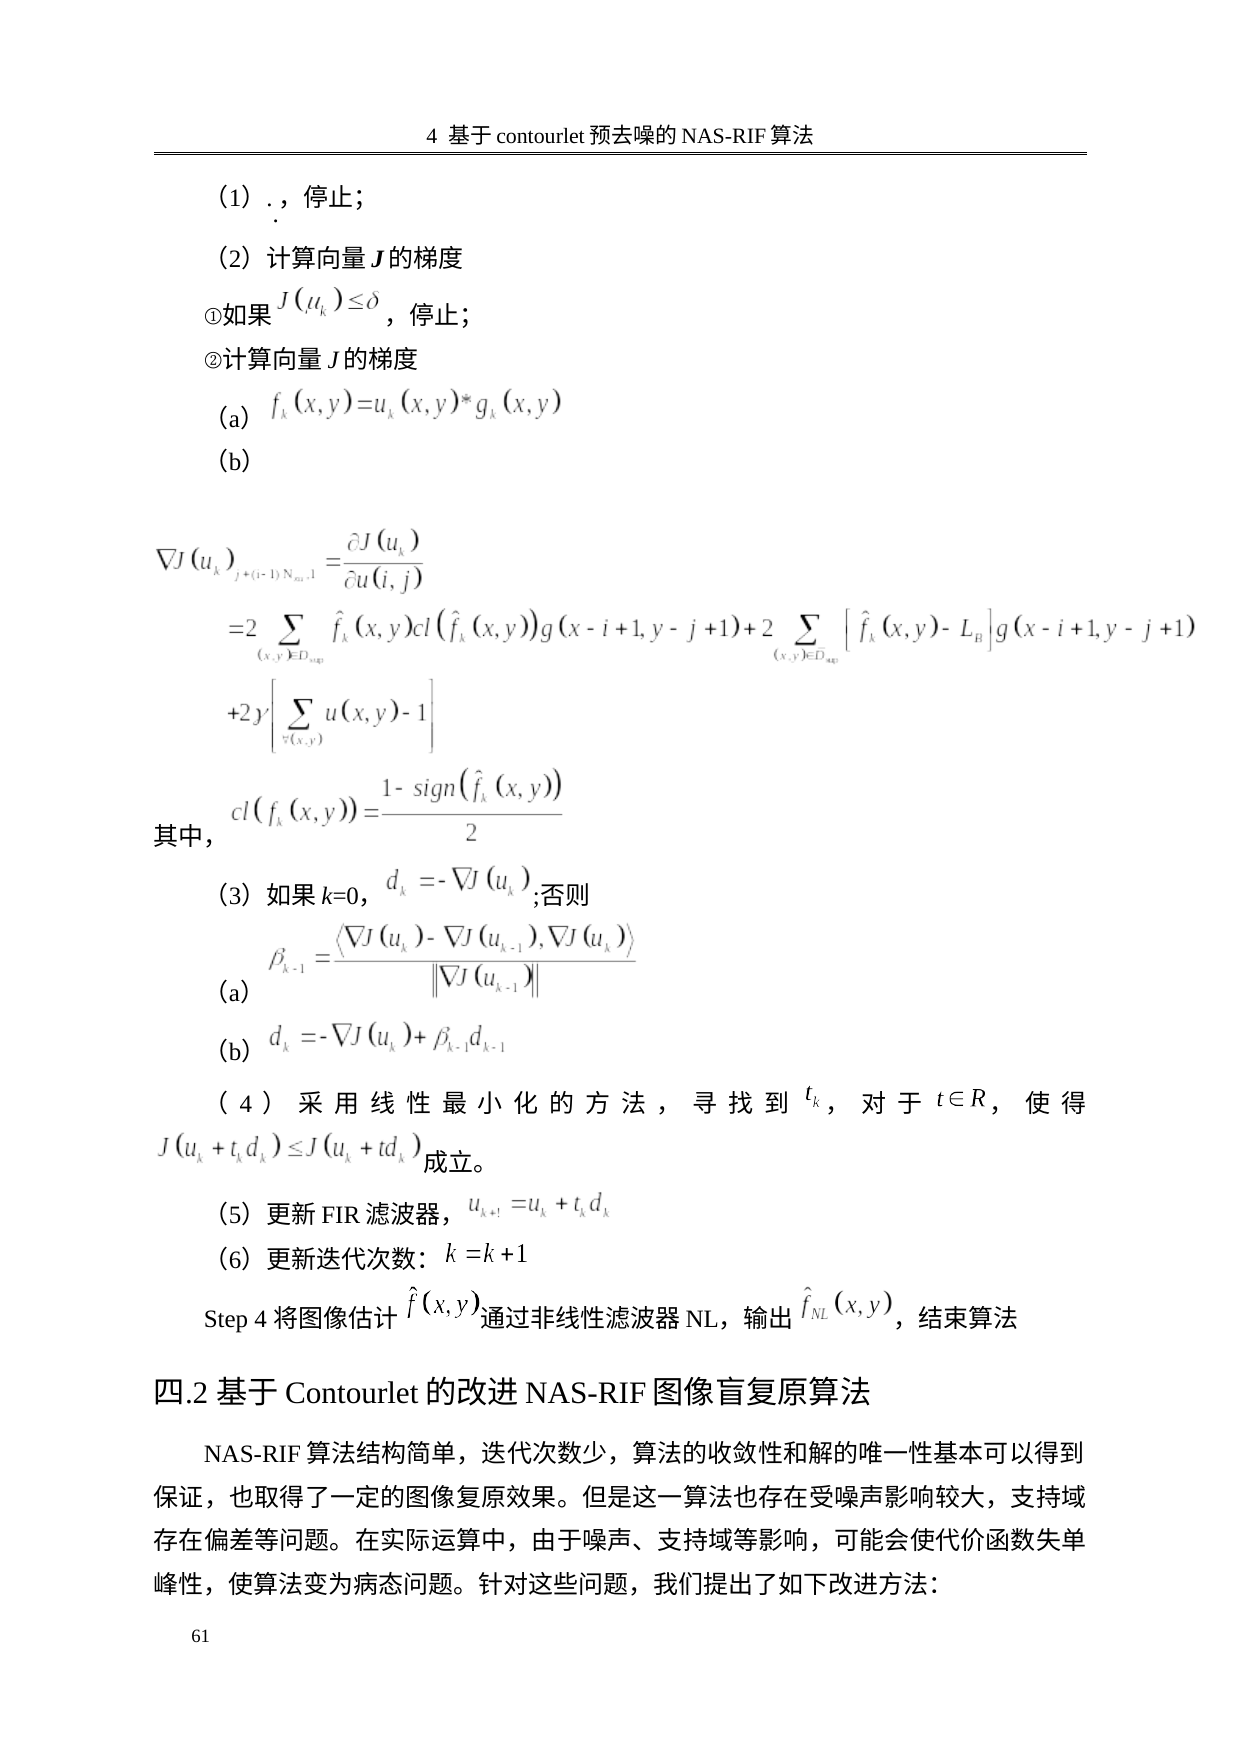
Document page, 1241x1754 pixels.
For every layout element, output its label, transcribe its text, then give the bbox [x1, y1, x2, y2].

text （b）其中， [153, 442, 1087, 852]
text ①如果，停止； [153, 282, 1087, 332]
text （b） [153, 1016, 1087, 1068]
text Step 4 将图像估计通过非线性滤波器NL，输出，结束算法 [153, 1283, 1087, 1335]
text （a） [153, 382, 1087, 434]
text （6）更新迭代次数： [153, 1238, 1087, 1276]
text （a） [153, 919, 1087, 1008]
text （1）..，停止； [153, 177, 1087, 228]
text （3）如果k=0，;否则 [153, 860, 1087, 912]
text ②计算向量J的梯度 [153, 339, 1087, 375]
text NAS-RIF算法结构简单，迭代次数少，算法的收敛性和解的唯一性基本可以得到保证，也取得了一定的图像复原效果。但是这一算法也存在受噪声影响较大，支持域存在偏差等问题。在实际运算中，由于噪声、支持域等影响，可能会使代价函数失单峰性，使算法变为病态问题。针对这些问题，我们提出了如下改进方法： [153, 1434, 1087, 1600]
subtitle 基于Contourlet的改进NAS-RIF图像盲复原算法 [153, 1367, 1087, 1412]
text （5）更新FIR滤波器， [153, 1186, 1087, 1231]
text （4）采用线性最小化的方法，寻找到，对于，使得成立。 [153, 1075, 1087, 1179]
text （2）计算向量J的梯度 [153, 238, 1087, 275]
